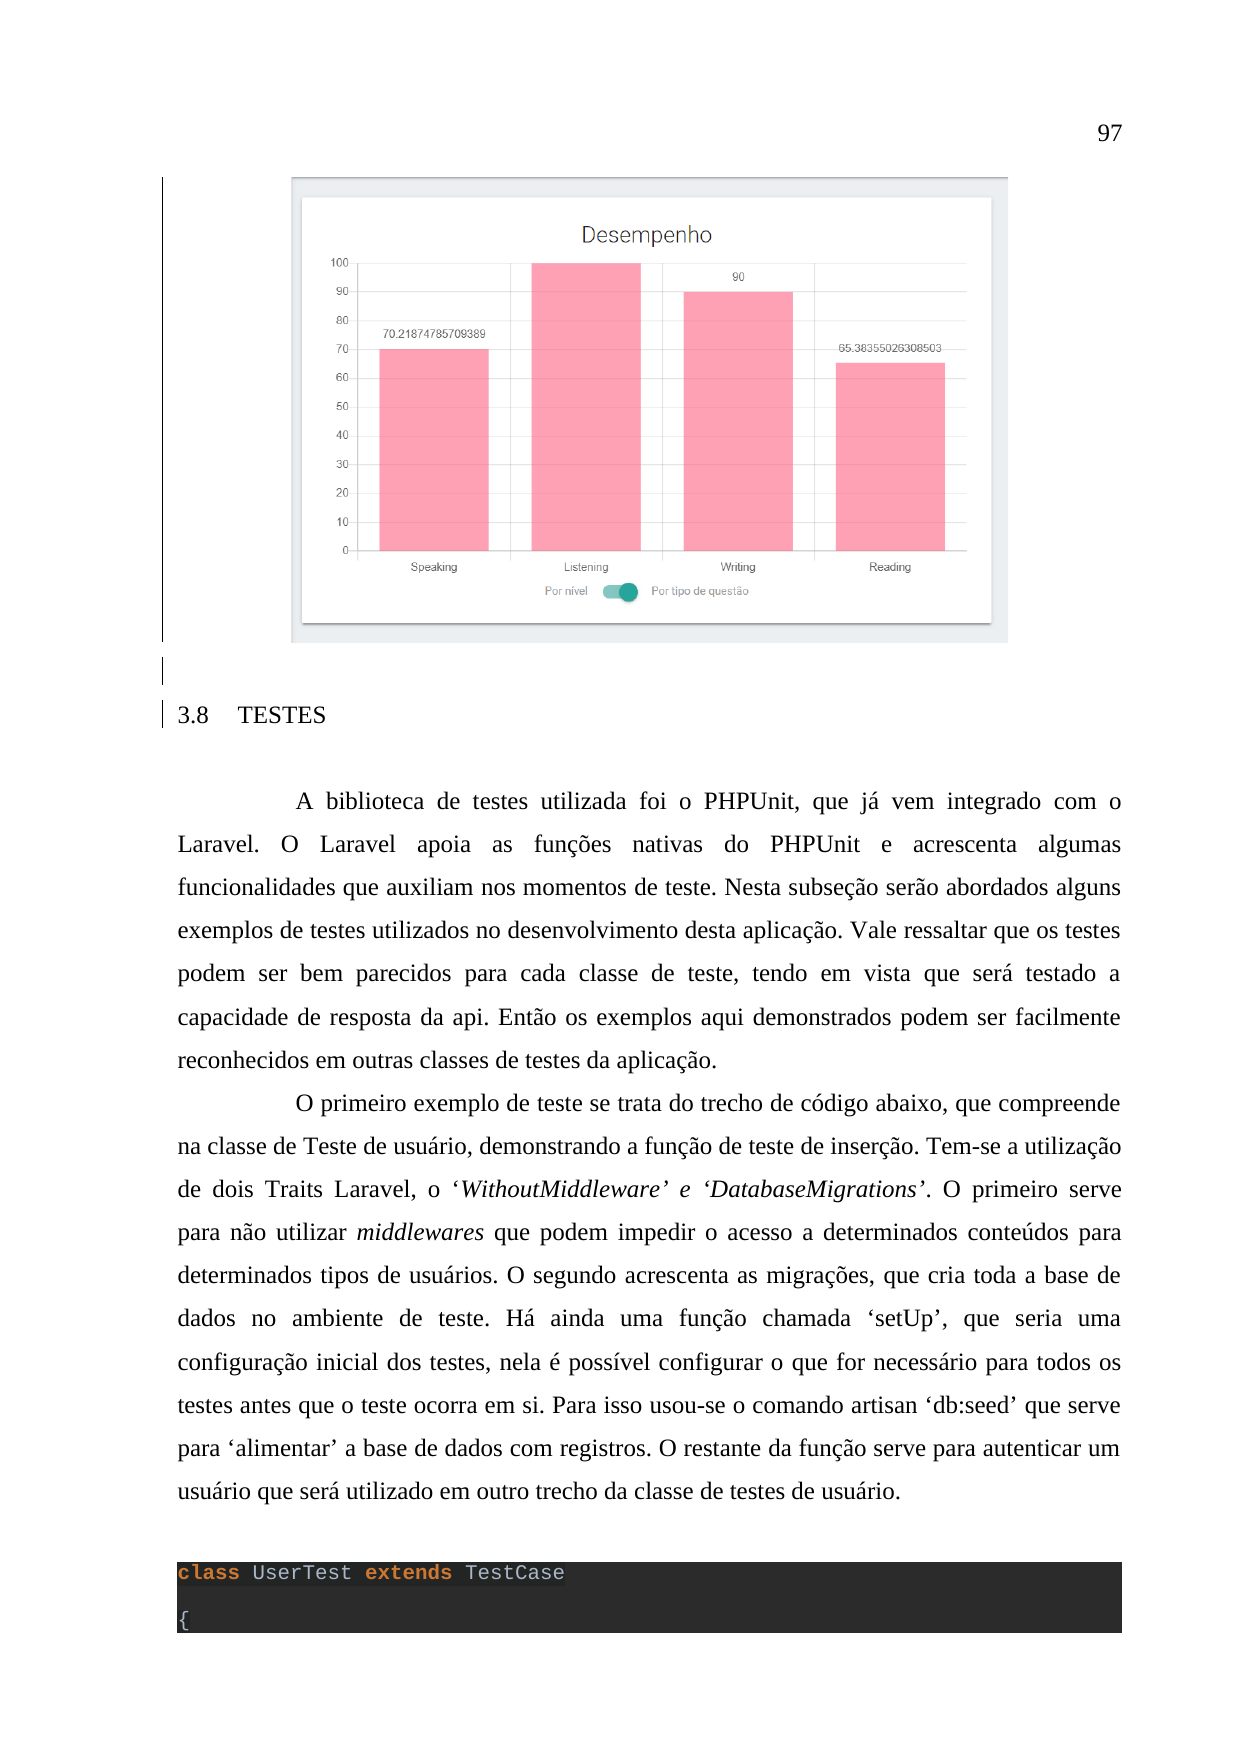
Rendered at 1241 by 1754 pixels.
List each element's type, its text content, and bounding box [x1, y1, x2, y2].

text class UserTest extends TestCase { use WithoutMiddleware; use DatabaseMigrations; [177, 1562, 1122, 1633]
subtitle Testes [177, 700, 1122, 728]
text A biblioteca de testes utilizada foi o PHPUnit, que já vem integrado com o Laravel. O Laravel apoia as funções nativas do PHPUnit e acrescenta algumas funcionalidades que auxiliam nos momentos de teste. Nesta subseção serão abordados alguns exemplos de testes utilizados no desenvolvimento desta aplicação. Vale ressaltar que os testes podem ser bem parecidos para cada classe de teste, tendo em vista que será testado a capacidade de resposta da api. Então os exemplos aqui demonstrados podem ser facilmente reconhecidos em outras classes de testes da aplicação. [177, 786, 1122, 1073]
picture [291, 177, 1009, 643]
text O primeiro exemplo de teste se trata do trecho de código abaixo, que compreende na classe de Teste de usuário, demonstrando a função de teste de inserção. Tem-se a utilização de dois Traits Laravel, o ‘WithoutMiddleware’ e ‘DatabaseMigrations’. O primeiro serve para não utilizar middlewares que podem impedir o acesso a determinados conteúdos para determinados tipos de usuários. O segundo acrescenta as migrações, que cria toda a base de dados no ambiente de teste. Há ainda uma função chamada ‘setUp’, que seria uma configuração inicial dos testes, nela é possível configurar o que for necessário para todos os testes antes que o teste ocorra em si. Para isso usou-se o comando artisan ‘db:seed’ que serve para ‘alimentar’ a base de dados com registros. O restante da função serve para autenticar um usuário que será utilizado em outro trecho da classe de testes de usuário. [177, 1088, 1122, 1505]
